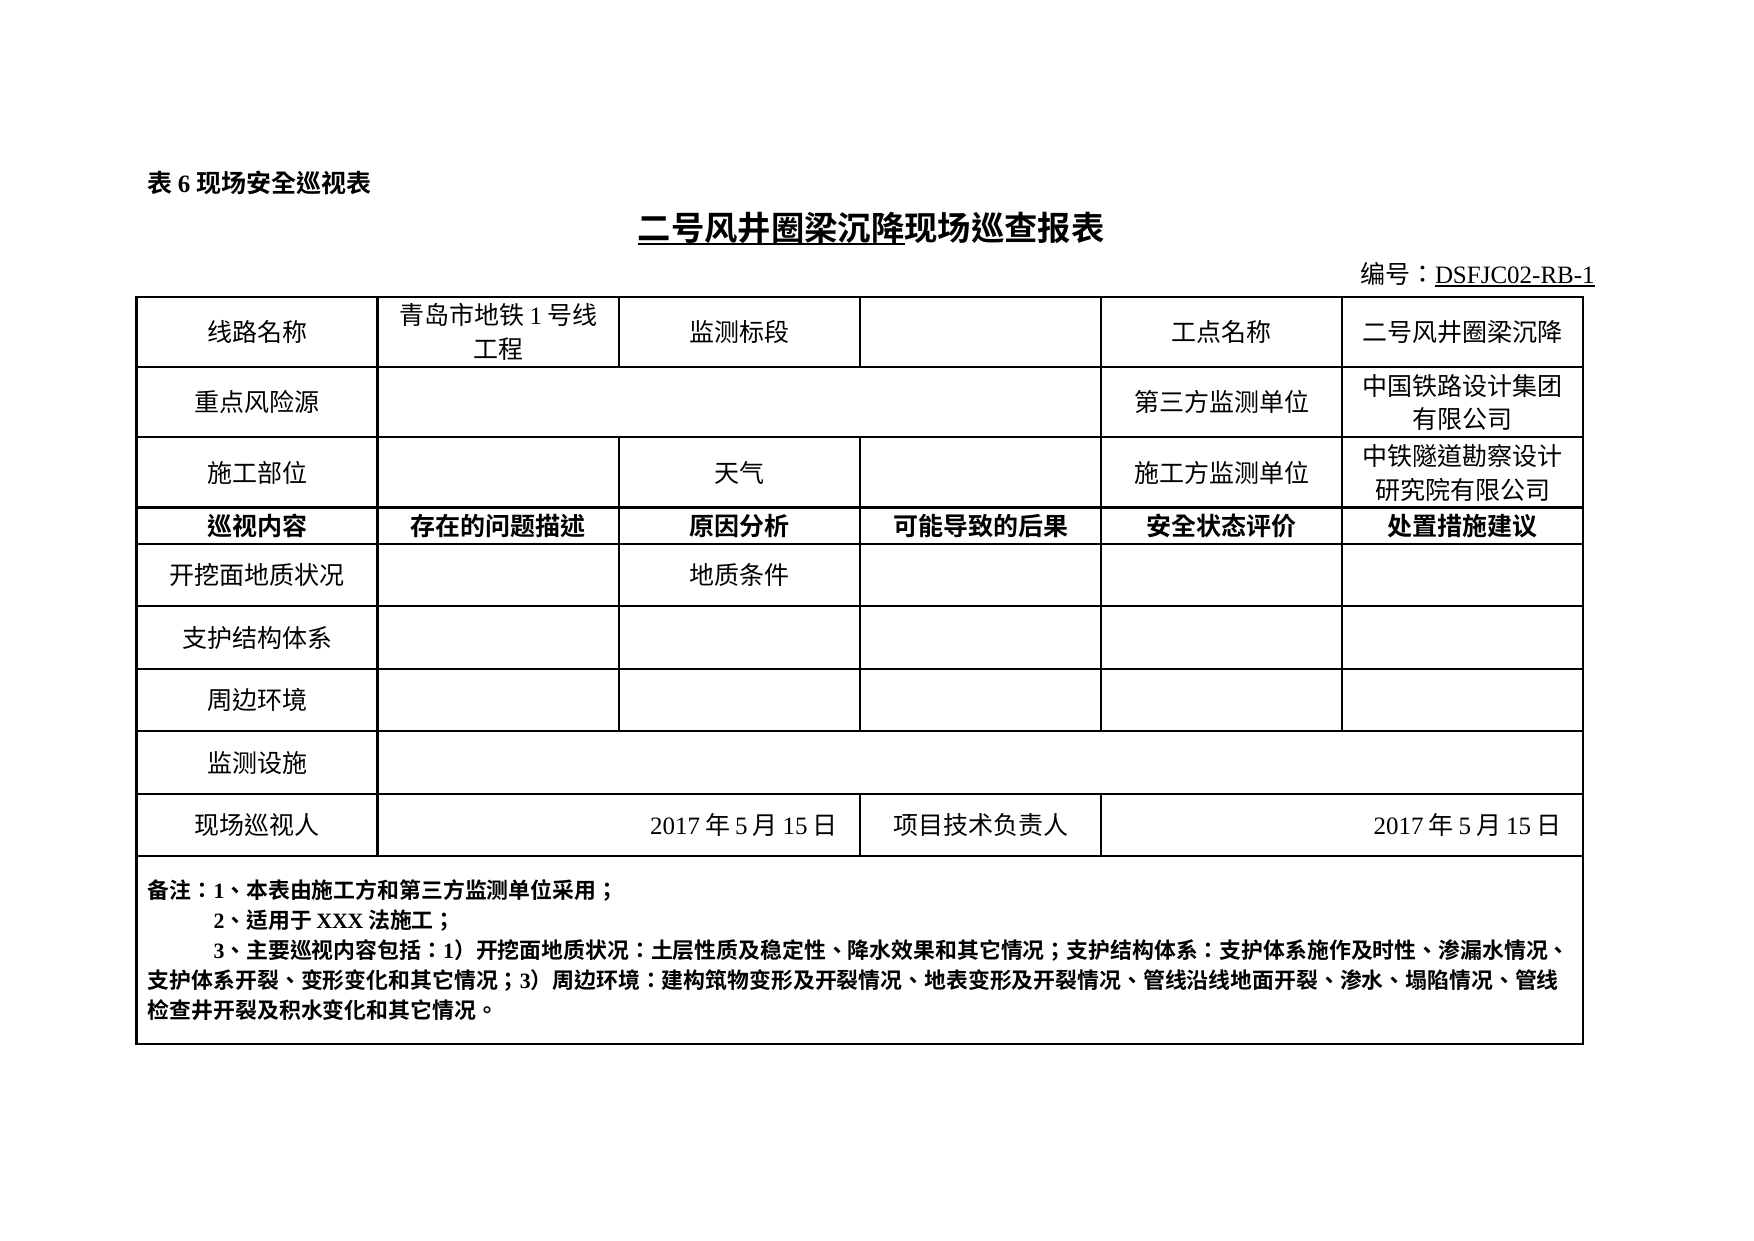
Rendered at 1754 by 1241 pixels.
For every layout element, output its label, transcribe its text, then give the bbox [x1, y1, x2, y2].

table_cell 存在的问题描述 [379, 509, 618, 543]
table_header 工点名称 [1102, 298, 1341, 366]
table_header 二号风井圈梁沉降 [1343, 298, 1582, 366]
table_cell [861, 438, 1100, 506]
table_cell 监测设施 [138, 732, 376, 793]
table_cell 第三方监测单位 [1102, 368, 1341, 436]
table_cell 可能导致的后果 [861, 509, 1100, 543]
table_cell 2017年5月15日 [1102, 795, 1582, 855]
table_cell 备注：1、本表由施工方和第三方监测单位采用； 2、适用于XXX法施工； 3、主要巡视内容包括：1）开挖面地质状况：土层性质及稳定性、降水效果和其它情况；支护结构体系：支护体系施作及时性、渗漏水情况、支护体系开裂、变形变化和其它情况；3）周边环境：建构筑物变形及开裂情况、地表变形及开裂情况、管线沿线地面开裂、渗水、塌陷情况、管线检查井开裂及积水变化和其它情况。 [138, 857, 1582, 1043]
table_cell [620, 670, 859, 730]
table_cell 巡视内容 [138, 509, 376, 543]
table_cell 重点风险源 [138, 368, 376, 436]
table_cell [379, 545, 618, 605]
table_cell 现场巡视人 [138, 795, 376, 855]
table_cell 2017年5月15日 [379, 795, 859, 855]
table_cell [379, 670, 618, 730]
text 表6 现场安全巡视表 [148, 165, 1594, 199]
table_cell [861, 607, 1100, 668]
table_cell 天气 [620, 438, 859, 506]
table_cell [1343, 545, 1582, 605]
table_cell 地质条件 [620, 545, 859, 605]
table_header 青岛市地铁1号线工程 [379, 298, 618, 366]
table_cell 中铁隧道勘察设计研究院有限公司 [1343, 438, 1582, 506]
table_cell [379, 732, 1582, 793]
table_cell 施工部位 [138, 438, 376, 506]
table_cell 施工方监测单位 [1102, 438, 1341, 506]
table_cell [1343, 607, 1582, 668]
table_cell [1102, 545, 1341, 605]
table_cell 开挖面地质状况 [138, 545, 376, 605]
table_cell 项目技术负责人 [861, 795, 1100, 855]
table_cell [861, 670, 1100, 730]
table_cell [379, 438, 618, 506]
table_cell 原因分析 [620, 509, 859, 543]
table_cell 周边环境 [138, 670, 376, 730]
table_cell 中国铁路设计集团有限公司 [1343, 368, 1582, 436]
table_cell [1343, 670, 1582, 730]
table_cell [1102, 607, 1341, 668]
text 二号风井圈梁沉降现场巡查报表 [148, 204, 1594, 250]
table_cell 处置措施建议 [1343, 509, 1582, 543]
table_cell [861, 545, 1100, 605]
table_cell 支护结构体系 [138, 607, 376, 668]
text 编号：DSFJC02-RB-1 [148, 257, 1594, 291]
table_header [861, 298, 1100, 366]
table_cell [379, 607, 618, 668]
table_cell [1102, 670, 1341, 730]
table_header 监测标段 [620, 298, 859, 366]
table_header 线路名称 [138, 298, 376, 366]
table_cell 安全状态评价 [1102, 509, 1341, 543]
table_cell [379, 368, 1100, 436]
table_cell [620, 607, 859, 668]
